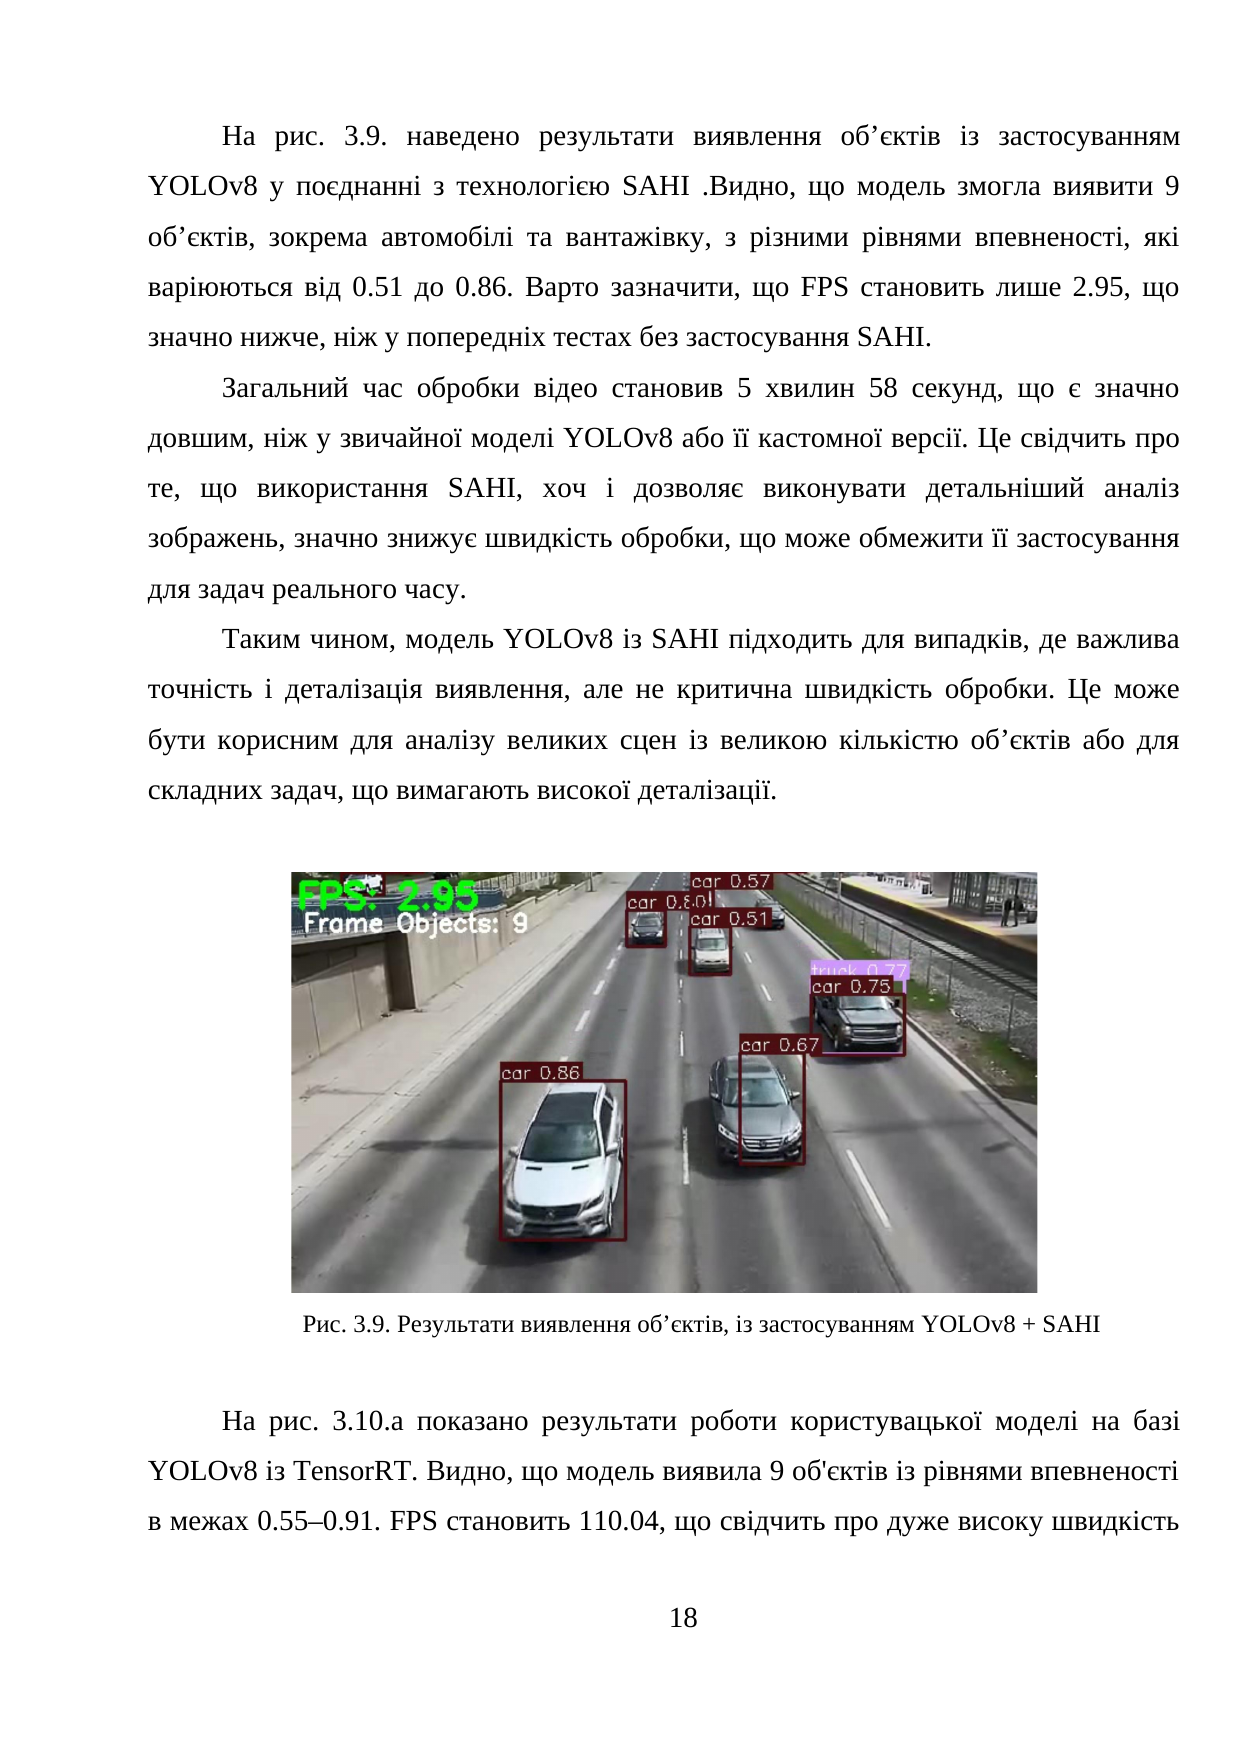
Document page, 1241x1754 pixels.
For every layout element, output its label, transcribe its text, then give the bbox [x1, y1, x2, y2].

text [148, 1403, 1181, 1537]
text Таким чином, модель YOLOv8 із SAHI підходить для випадків, де важлива точність і деталізація виявлення, але не критична швидкість обробки. Це може бути корисним для аналізу великих сцен із великою кількістю об’єктів або для складних задач, що вимагають високої деталізації. [148, 621, 1181, 806]
text На рис. 3.9. наведено результати виявлення об’єктів із застосуванням YOLOv8 у поєднанні з технологією SAHI .Видно, що модель змогла виявити 9 об’єктів, зокрема автомобілі та вантажівку, з різними рівнями впевненості, які варіюються від 0.51 до 0.86. Варто зазначити, що FPS становить лише 2.95, що значно нижче, ніж у попередніх тестах без застосування SAHI. [148, 118, 1181, 353]
picture [291, 872, 1038, 1293]
text Рис. 3.9. Результати виявлення об’єктів, із застосуванням YOLOv8 + SAHI [148, 1309, 1181, 1338]
text Загальний час обробки відео становив 5 хвилин 58 секунд, що є значно довшим, ніж у звичайної моделі YOLOv8 або її кастомної версії. Це свідчить про те, що використання SAHI, хоч і дозволяє виконувати детальніший аналіз зображень, значно знижує швидкість обробки, що може обмежити її застосування для задач реального часу. [148, 370, 1181, 604]
